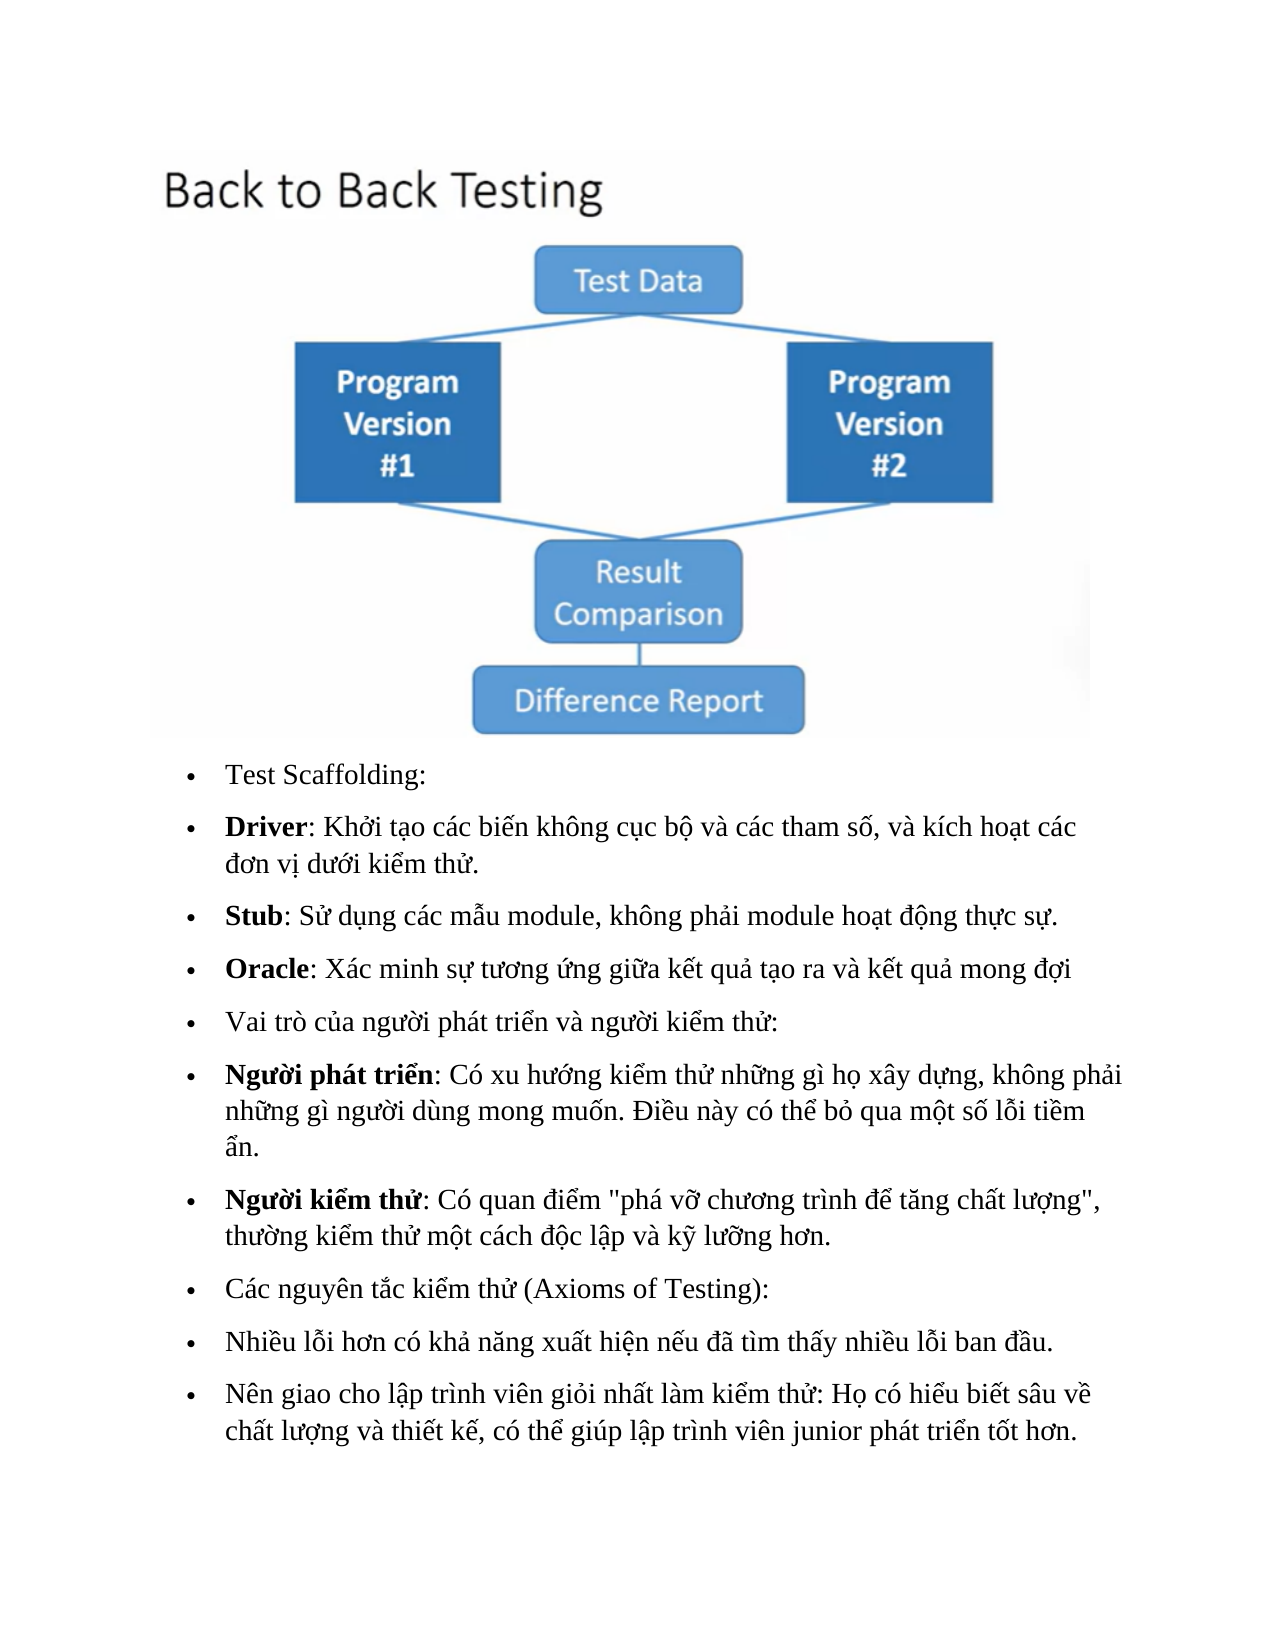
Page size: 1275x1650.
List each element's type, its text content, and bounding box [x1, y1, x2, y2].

list Oracle: Xác minh sự tương ứng giữa kết quả tạo ra và kết quả mong đợi [187, 951, 1125, 985]
list Người phát triển: Có xu hướng kiểm thử những gì họ xây dựng, không phải những gì người dùng mong muốn. Điều này có thể bỏ qua một số lỗi tiềm ẩn. [187, 1057, 1125, 1163]
list Test Scaffolding: [187, 757, 1125, 790]
list Các nguyên tắc kiểm thử (Axioms of Testing): [187, 1271, 1125, 1304]
list Người kiểm thử: Có quan điểm "phá vỡ chương trình để tăng chất lượng", thường kiểm thử một cách độc lập và kỹ lưỡng hơn. [187, 1182, 1125, 1252]
list Stub: Sử dụng các mẫu module, không phải module hoạt động thực sự. [187, 898, 1125, 932]
list Vai trò của người phát triển và người kiểm thử: [187, 1004, 1125, 1038]
picture [150, 150, 1090, 738]
list Nên giao cho lập trình viên giỏi nhất làm kiểm thử: Họ có hiểu biết sâu về chất lượng và thiết kế, có thể giúp lập trình viên junior phát triển tốt hơn. [187, 1377, 1125, 1446]
list Driver: Khởi tạo các biến không cục bộ và các tham số, và kích hoạt các đơn vị dưới kiểm thử. [187, 809, 1125, 879]
list Nhiều lỗi hơn có khả năng xuất hiện nếu đã tìm thấy nhiều lỗi ban đầu. [187, 1324, 1125, 1357]
